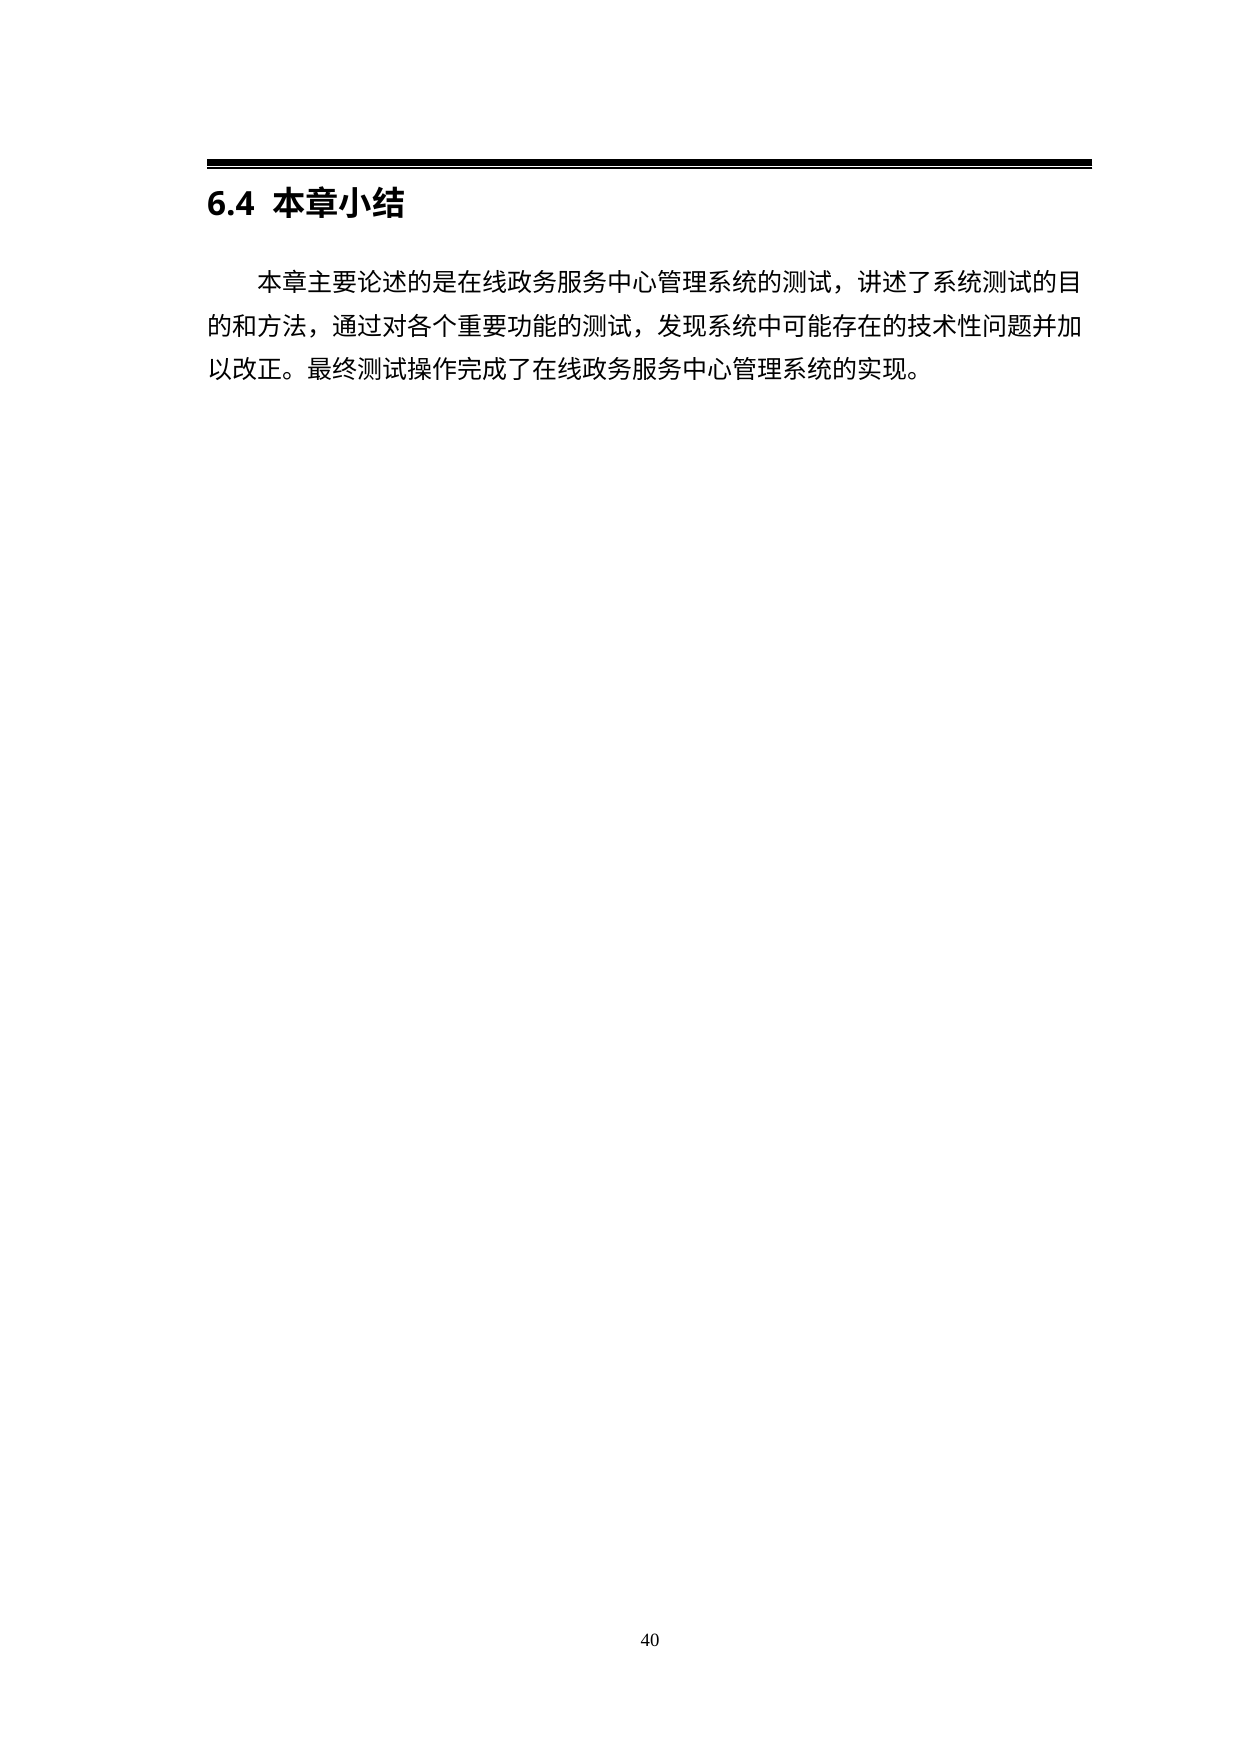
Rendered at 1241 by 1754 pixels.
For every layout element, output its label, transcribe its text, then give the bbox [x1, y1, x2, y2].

subtitle 6.4 本章小结 [207, 177, 1092, 226]
text 本章主要论述的是在线政务服务中心管理系统的测试，讲述了系统测试的目的和方法，通过对各个重要功能的测试，发现系统中可能存在的技术性问题并加以改正。最终测试操作完成了在线政务服务中心管理系统的实现。 [207, 263, 1092, 386]
